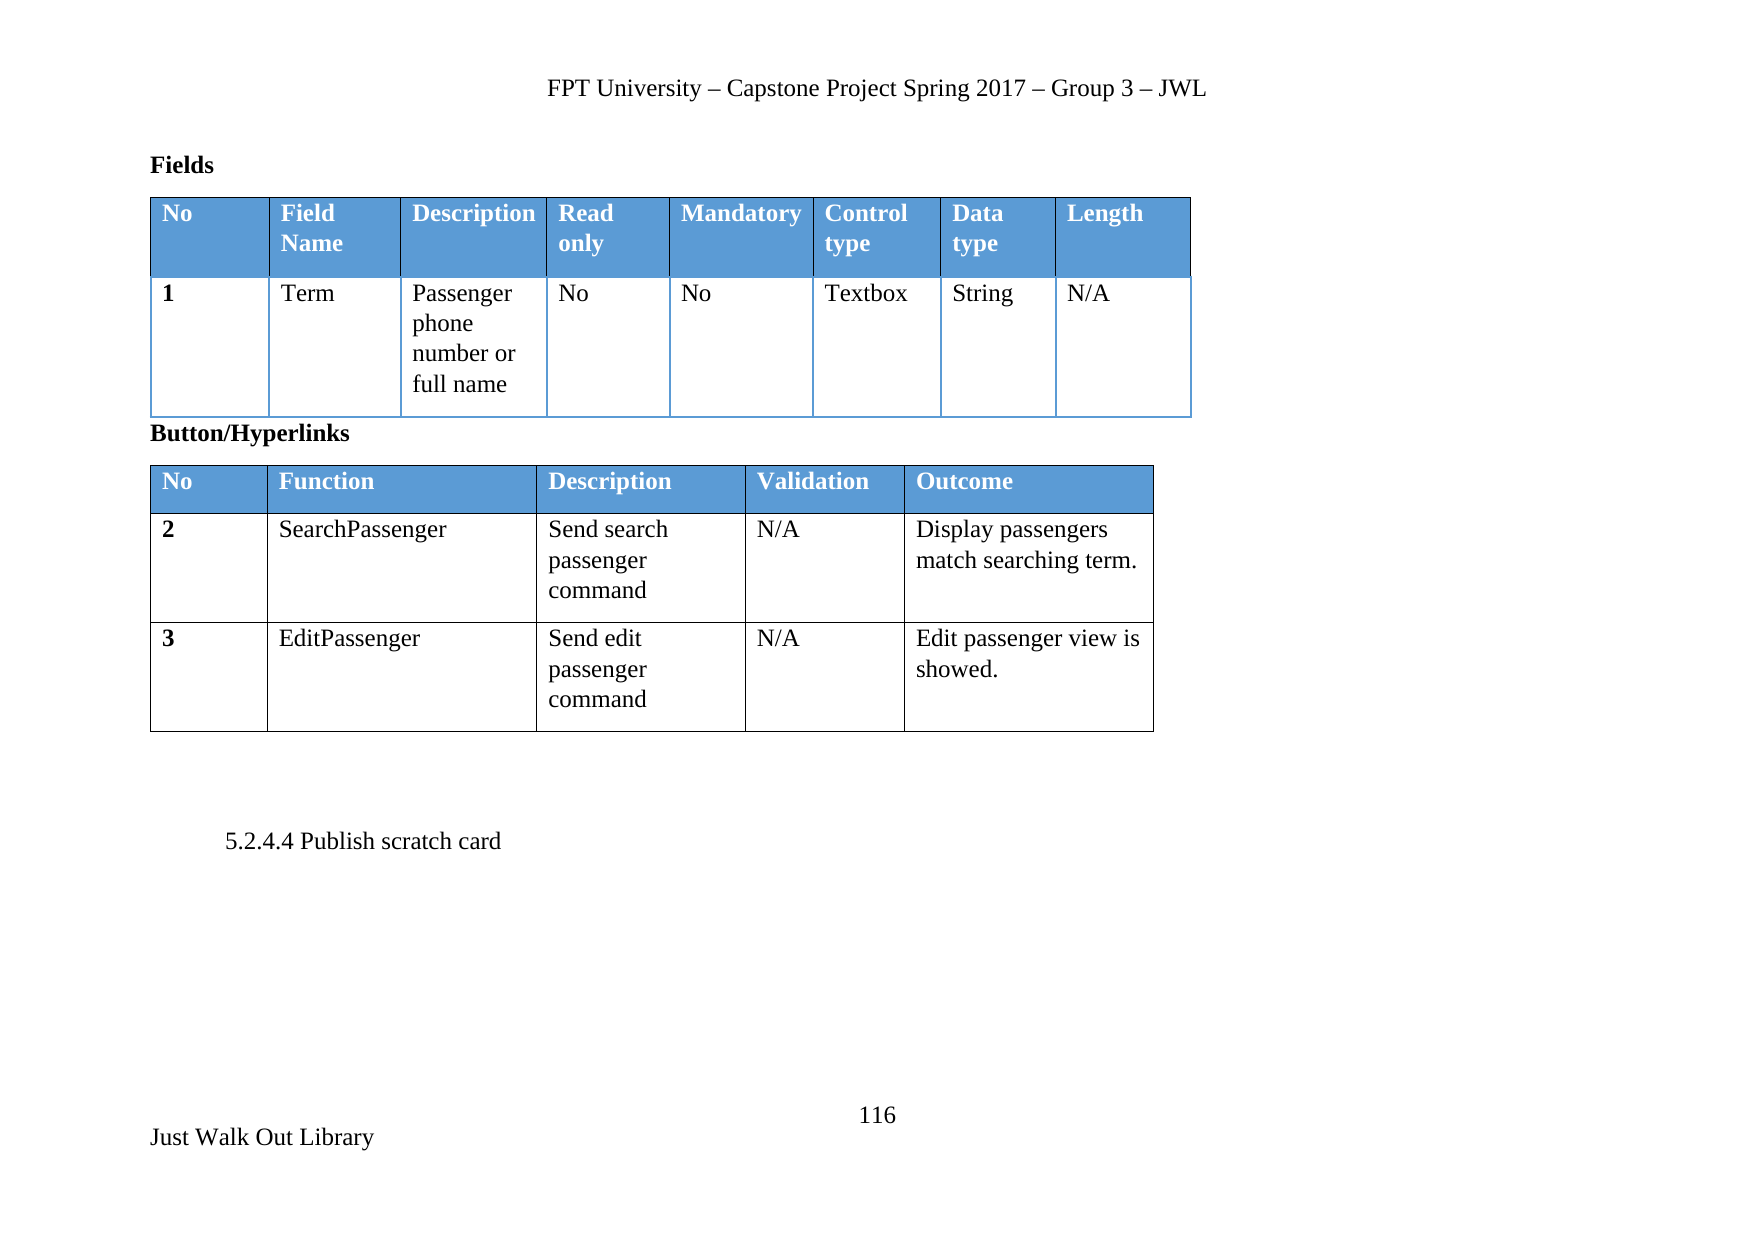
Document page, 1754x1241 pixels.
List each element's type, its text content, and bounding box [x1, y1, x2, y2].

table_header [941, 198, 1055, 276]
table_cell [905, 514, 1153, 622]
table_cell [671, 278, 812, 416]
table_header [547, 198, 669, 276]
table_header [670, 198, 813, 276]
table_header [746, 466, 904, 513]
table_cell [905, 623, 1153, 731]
text Fields [150, 150, 1604, 179]
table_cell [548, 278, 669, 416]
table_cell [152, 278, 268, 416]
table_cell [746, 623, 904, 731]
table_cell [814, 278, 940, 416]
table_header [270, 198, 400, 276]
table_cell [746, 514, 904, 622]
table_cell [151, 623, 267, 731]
text 5.2.4.4 Publish scratch card [150, 826, 1604, 855]
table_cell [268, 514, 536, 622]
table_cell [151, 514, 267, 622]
text Button/Hyperlinks [150, 418, 1604, 447]
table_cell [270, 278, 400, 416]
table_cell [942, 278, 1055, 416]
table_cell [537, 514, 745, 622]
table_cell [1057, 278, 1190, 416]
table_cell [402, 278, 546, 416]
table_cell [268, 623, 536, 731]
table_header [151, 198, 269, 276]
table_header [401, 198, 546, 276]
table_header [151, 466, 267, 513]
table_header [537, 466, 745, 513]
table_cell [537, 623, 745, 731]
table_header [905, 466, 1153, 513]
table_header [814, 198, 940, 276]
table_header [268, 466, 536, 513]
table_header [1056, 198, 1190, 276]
